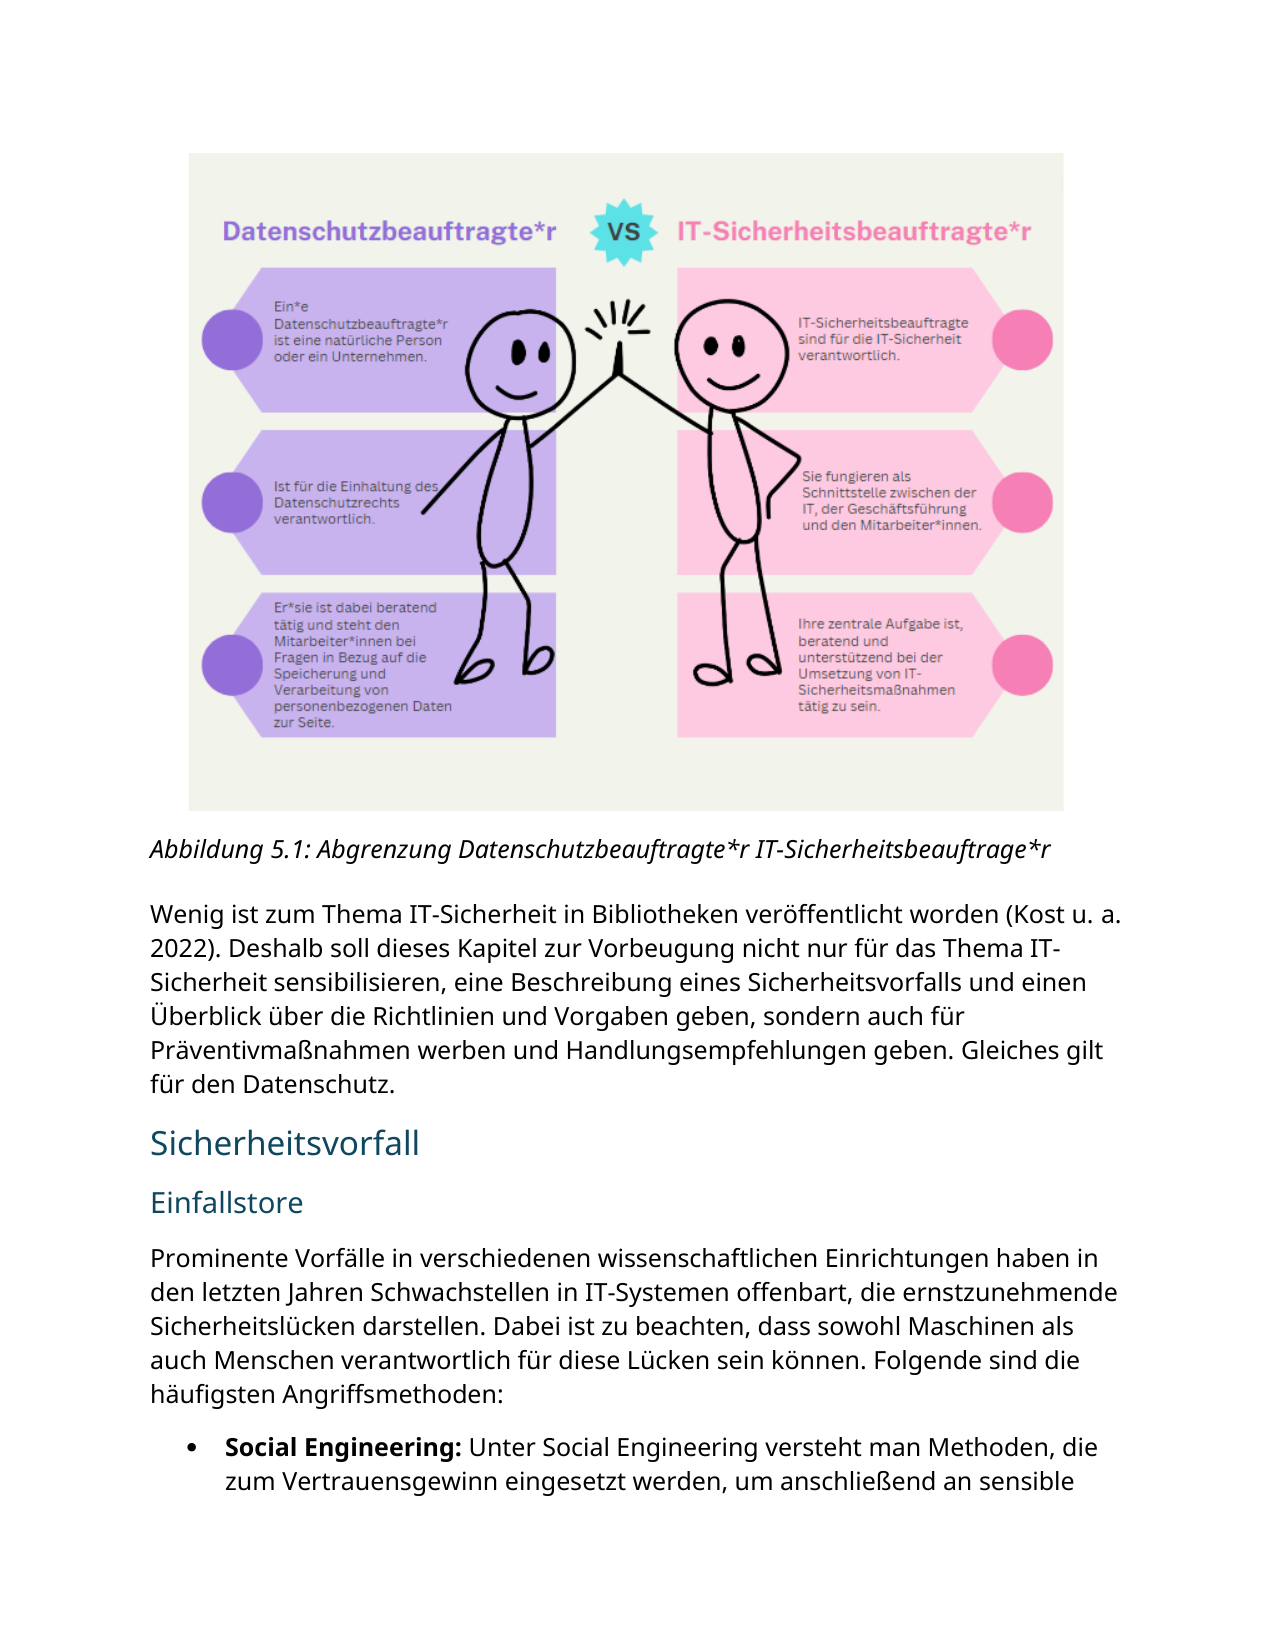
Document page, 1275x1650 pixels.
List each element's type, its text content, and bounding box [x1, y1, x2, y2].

text Prominente Vorfälle in verschiedenen wissenschaftlichen Einrichtungen haben in den letzten Jahren Schwachstellen in IT-Systemen offenbart, die ernstzunehmende Sicherheitslücken darstellen. Dabei ist zu beachten, dass sowohl Maschinen als auch Menschen verantwortlich für diese Lücken sein können. Folgende sind die häufigsten Angriffsmethoden: [150, 1240, 1125, 1411]
subtitle Sicherheitsvorfall [150, 1120, 1125, 1165]
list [187, 1429, 1125, 1498]
subtitle Einfallstore [150, 1182, 1125, 1222]
table_header Abbildung 5.1: Abgrenzung Datenschutzbeauftragte*r IT-Sicherheitsbeauftrage*r [139, 150, 1114, 878]
text Wenig ist zum Thema IT-Sicherheit in Bibliotheken veröffentlicht worden (Kost u. a. 2022). Deshalb soll dieses Kapitel zur Vorbeugung nicht nur für das Thema IT-Sicherheit sensibilisieren, eine Beschreibung eines Sicherheitsvorfalls und einen Überblick über die Richtlinien und Vorgaben geben, sondern auch für Präventivmaßnahmen werben und Handlungsempfehlungen geben. Gleiches gilt für den Datenschutz. [150, 897, 1125, 1101]
picture [188, 153, 1064, 811]
